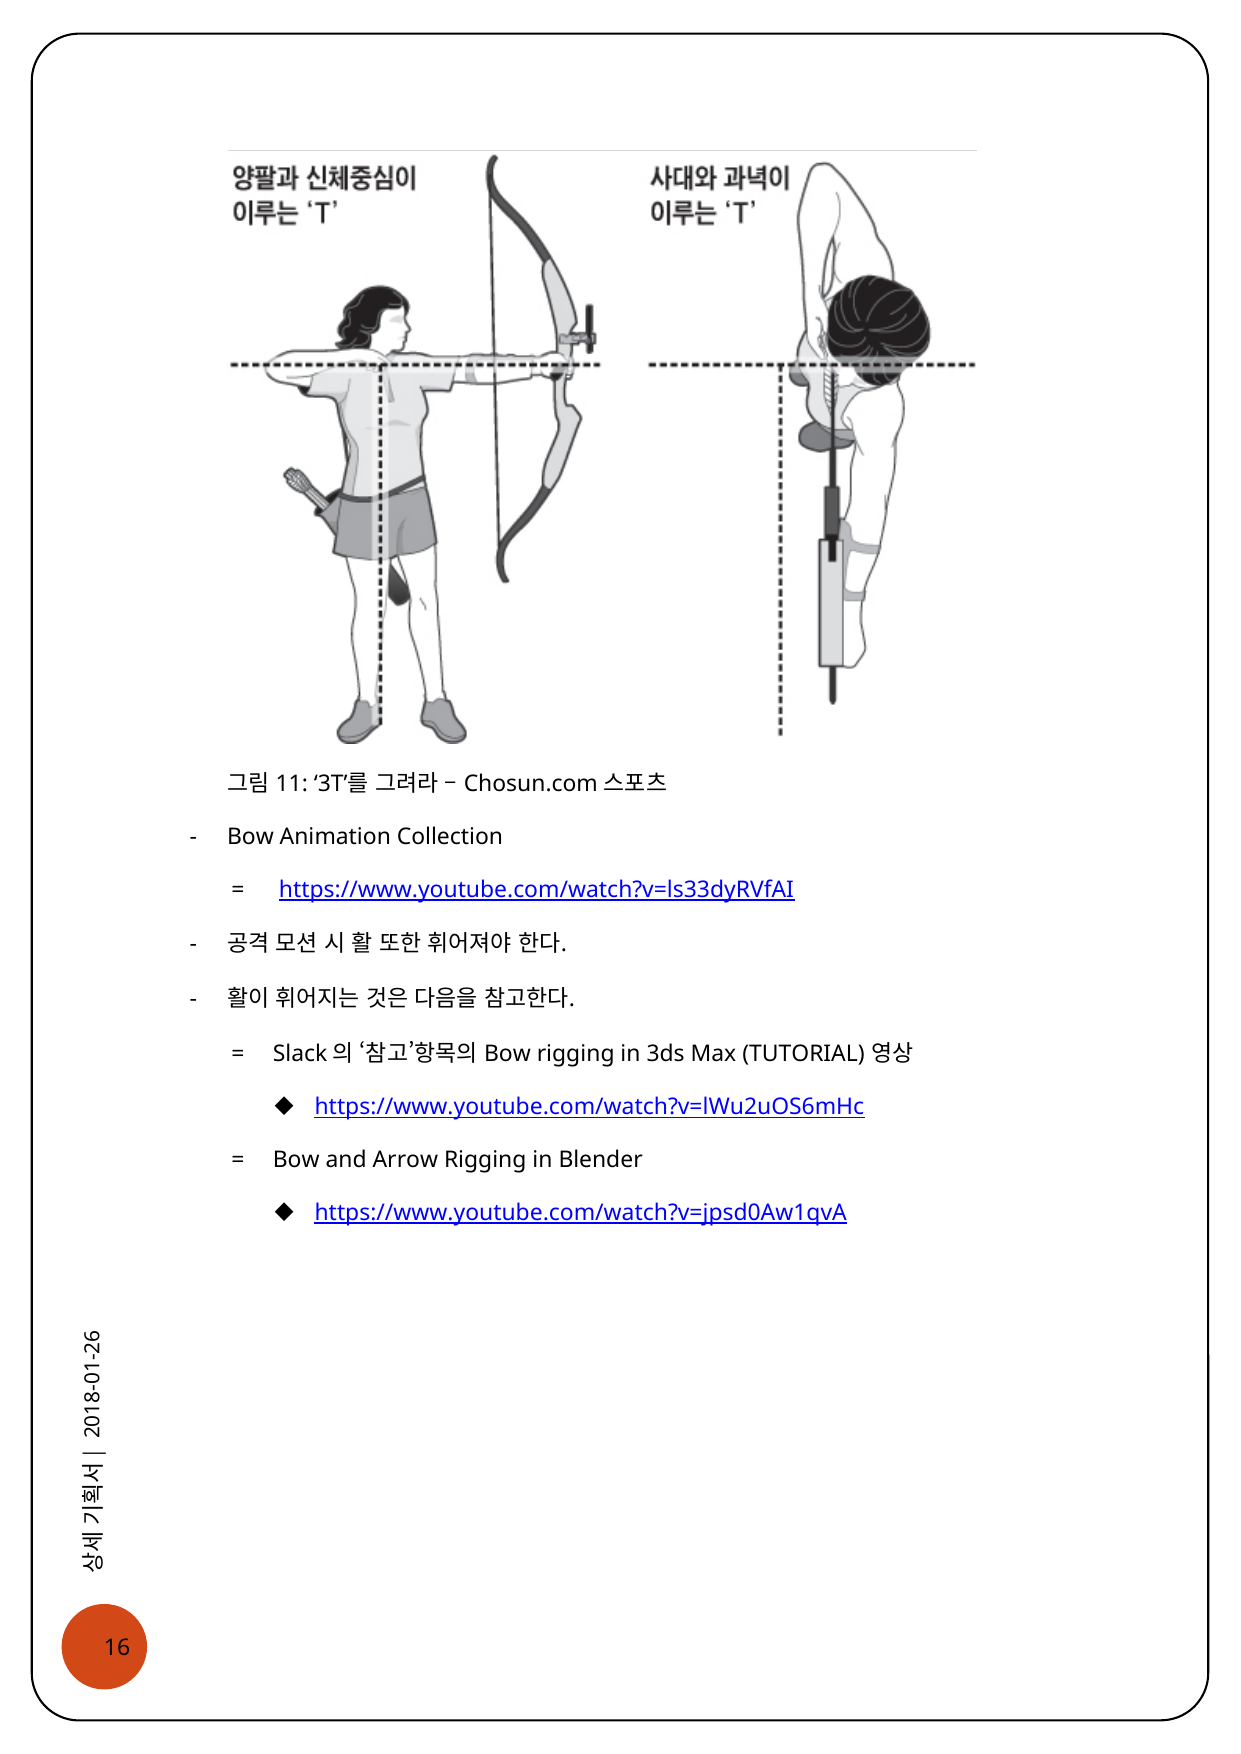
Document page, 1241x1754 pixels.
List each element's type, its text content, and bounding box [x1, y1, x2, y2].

list 활이 휘어지는 것은 다음을 참고한다. [189, 980, 1092, 1014]
list 공격 모션 시 활 또한 휘어져야 한다. [189, 925, 1092, 959]
picture [226, 150, 977, 744]
list 그림 11: ‘3T’를 그려라 – Chosun.com 스포츠 [227, 765, 1092, 798]
list https://www.youtube.com/watch?v=jpsd0Aw1qvA [273, 1196, 1092, 1227]
list Bow and Arrow Rigging in Blender [231, 1143, 1092, 1174]
list Bow Animation Collection [189, 820, 1092, 851]
list Slack의 ‘참고’항목의 Bow rigging in 3ds Max (TUTORIAL) 영상 [231, 1035, 1092, 1069]
list https://www.youtube.com/watch?v=ls33dyRVfAI [231, 873, 1092, 904]
list https://www.youtube.com/watch?v=lWu2uOS6mHc [273, 1090, 1092, 1122]
